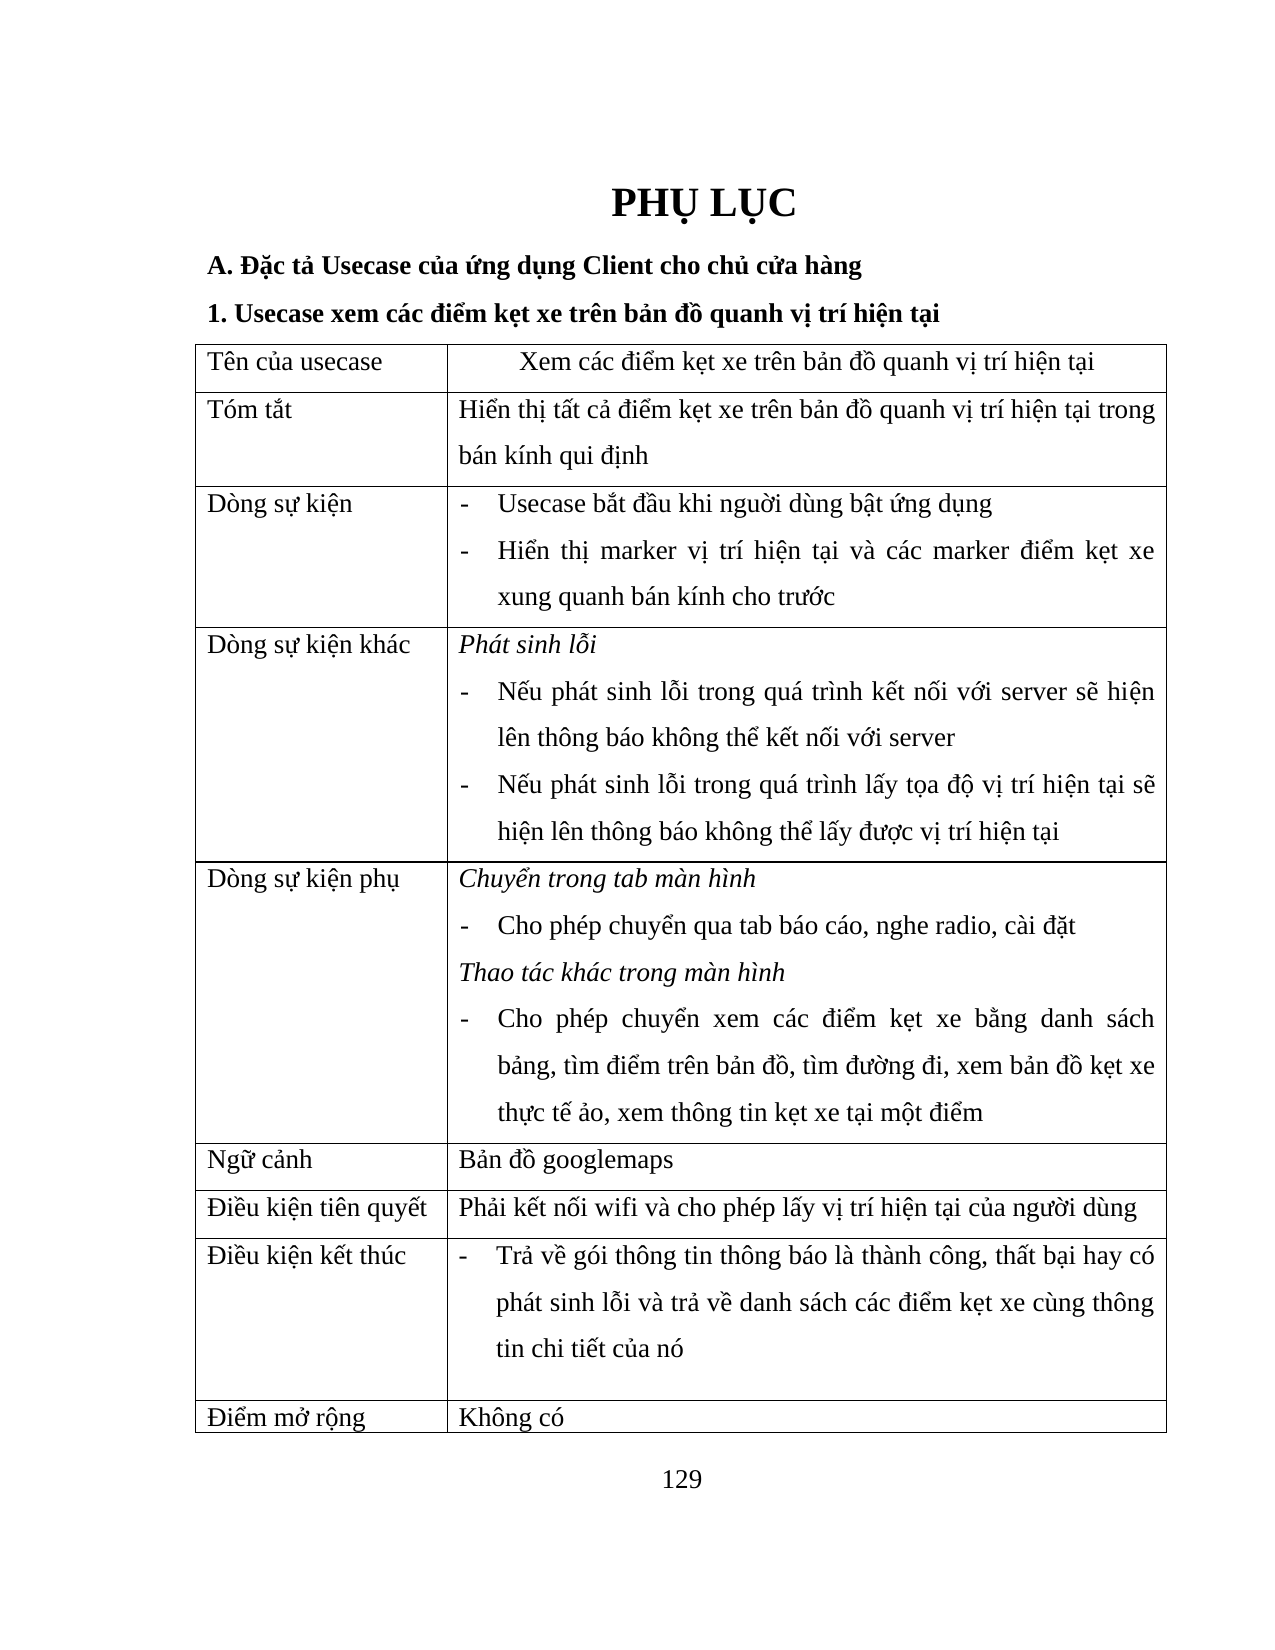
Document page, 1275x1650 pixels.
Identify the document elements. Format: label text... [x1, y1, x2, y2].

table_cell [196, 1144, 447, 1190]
subtitle PHỤ LỤC [252, 177, 1157, 225]
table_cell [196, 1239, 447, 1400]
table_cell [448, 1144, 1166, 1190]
text A. Đặc tả Usecase của ứng dụng Client cho chủ cửa hàng [207, 249, 1157, 280]
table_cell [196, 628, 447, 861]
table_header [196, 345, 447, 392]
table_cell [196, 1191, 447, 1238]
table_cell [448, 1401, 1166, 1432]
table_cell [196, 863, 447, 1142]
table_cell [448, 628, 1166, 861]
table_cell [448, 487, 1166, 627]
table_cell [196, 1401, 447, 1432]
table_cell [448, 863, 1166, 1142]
text 1. Usecase xem các điểm kẹt xe trên bản đồ quanh vị trí hiện tại [207, 297, 1157, 328]
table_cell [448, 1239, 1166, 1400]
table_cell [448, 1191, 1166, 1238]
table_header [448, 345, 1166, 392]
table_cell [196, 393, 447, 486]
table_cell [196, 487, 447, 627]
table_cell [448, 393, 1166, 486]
